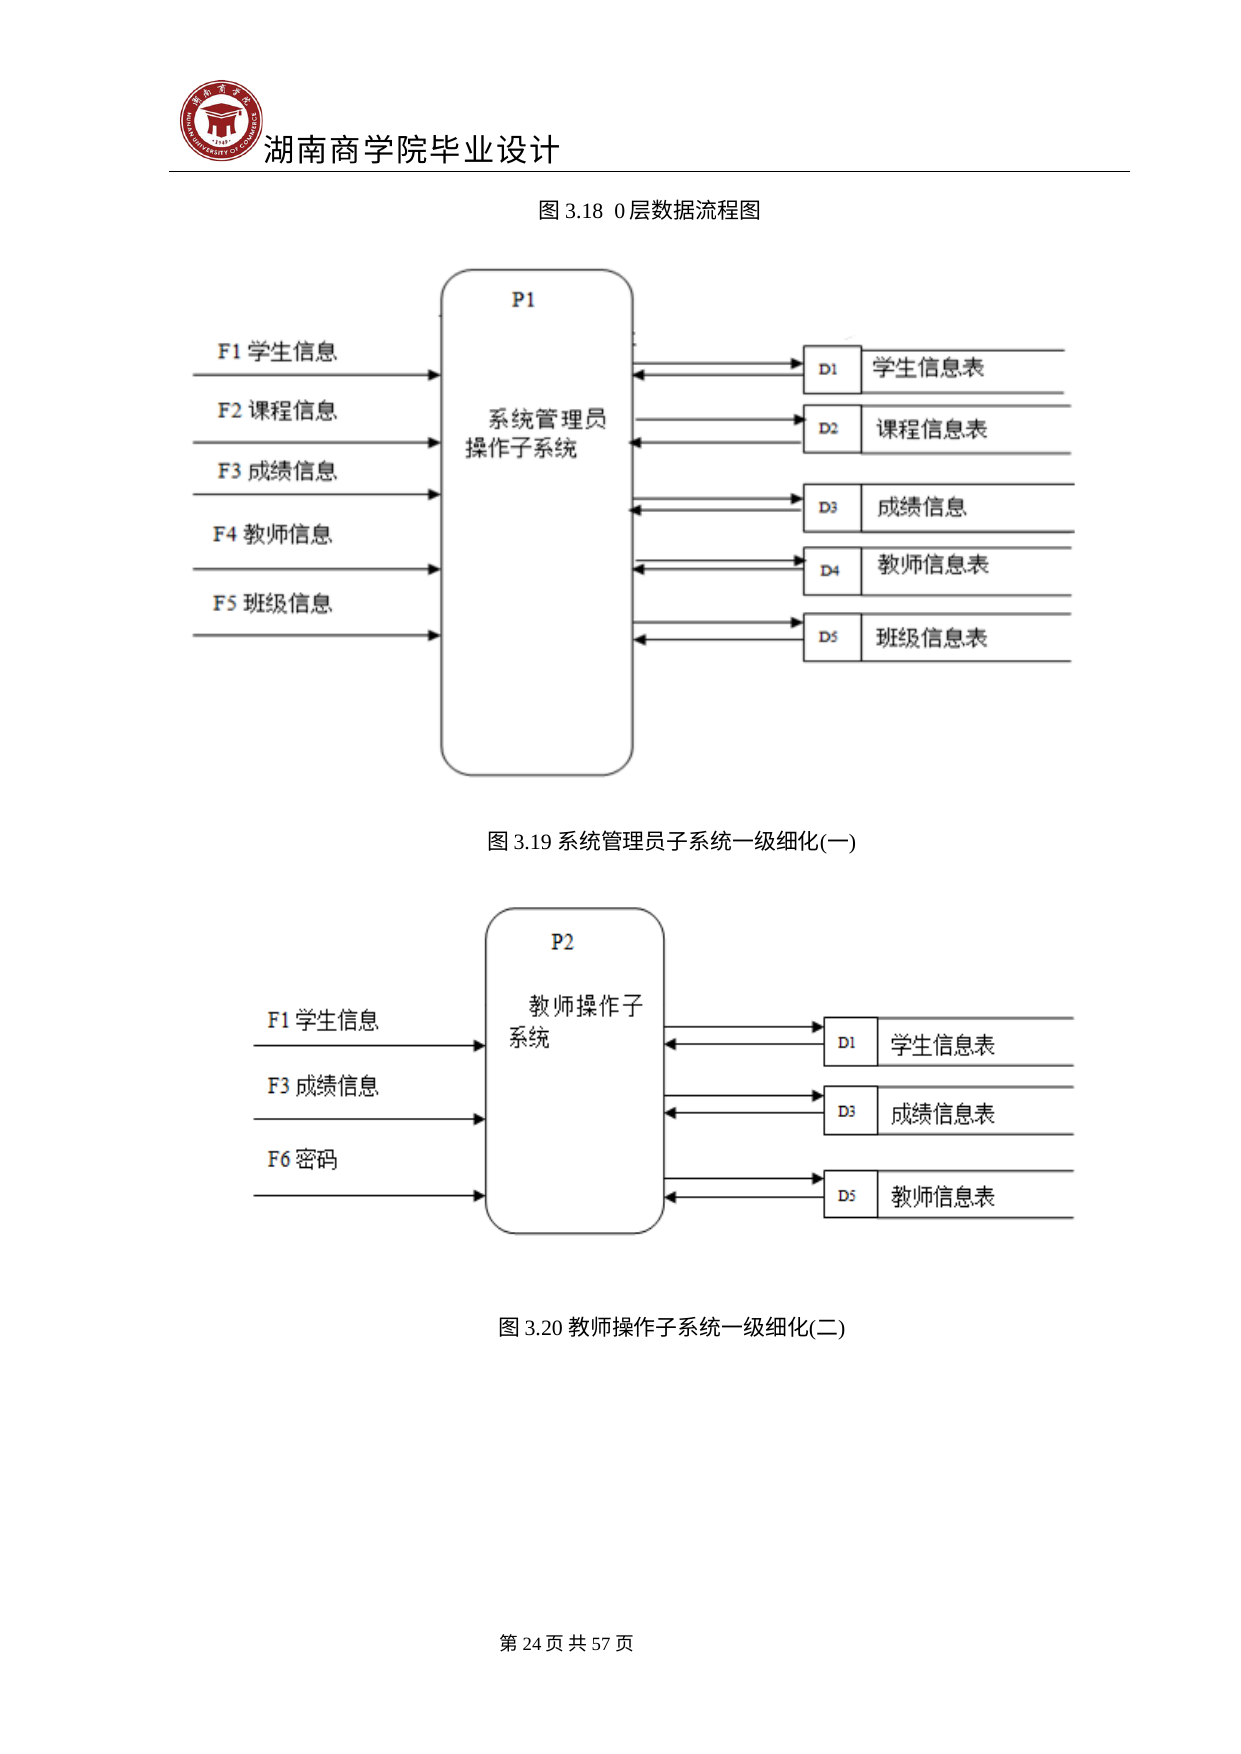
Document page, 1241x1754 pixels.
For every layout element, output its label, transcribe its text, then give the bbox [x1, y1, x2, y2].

picture [177, 267, 1083, 786]
text 图3.20 教师操作子系统一级细化(二) [177, 1309, 1122, 1342]
picture [177, 78, 263, 162]
text 图3.19 系统管理员子系统一级细化(一) [177, 824, 1122, 856]
picture [212, 881, 1088, 1242]
text 图3.18 0层数据流程图 [177, 193, 1122, 226]
